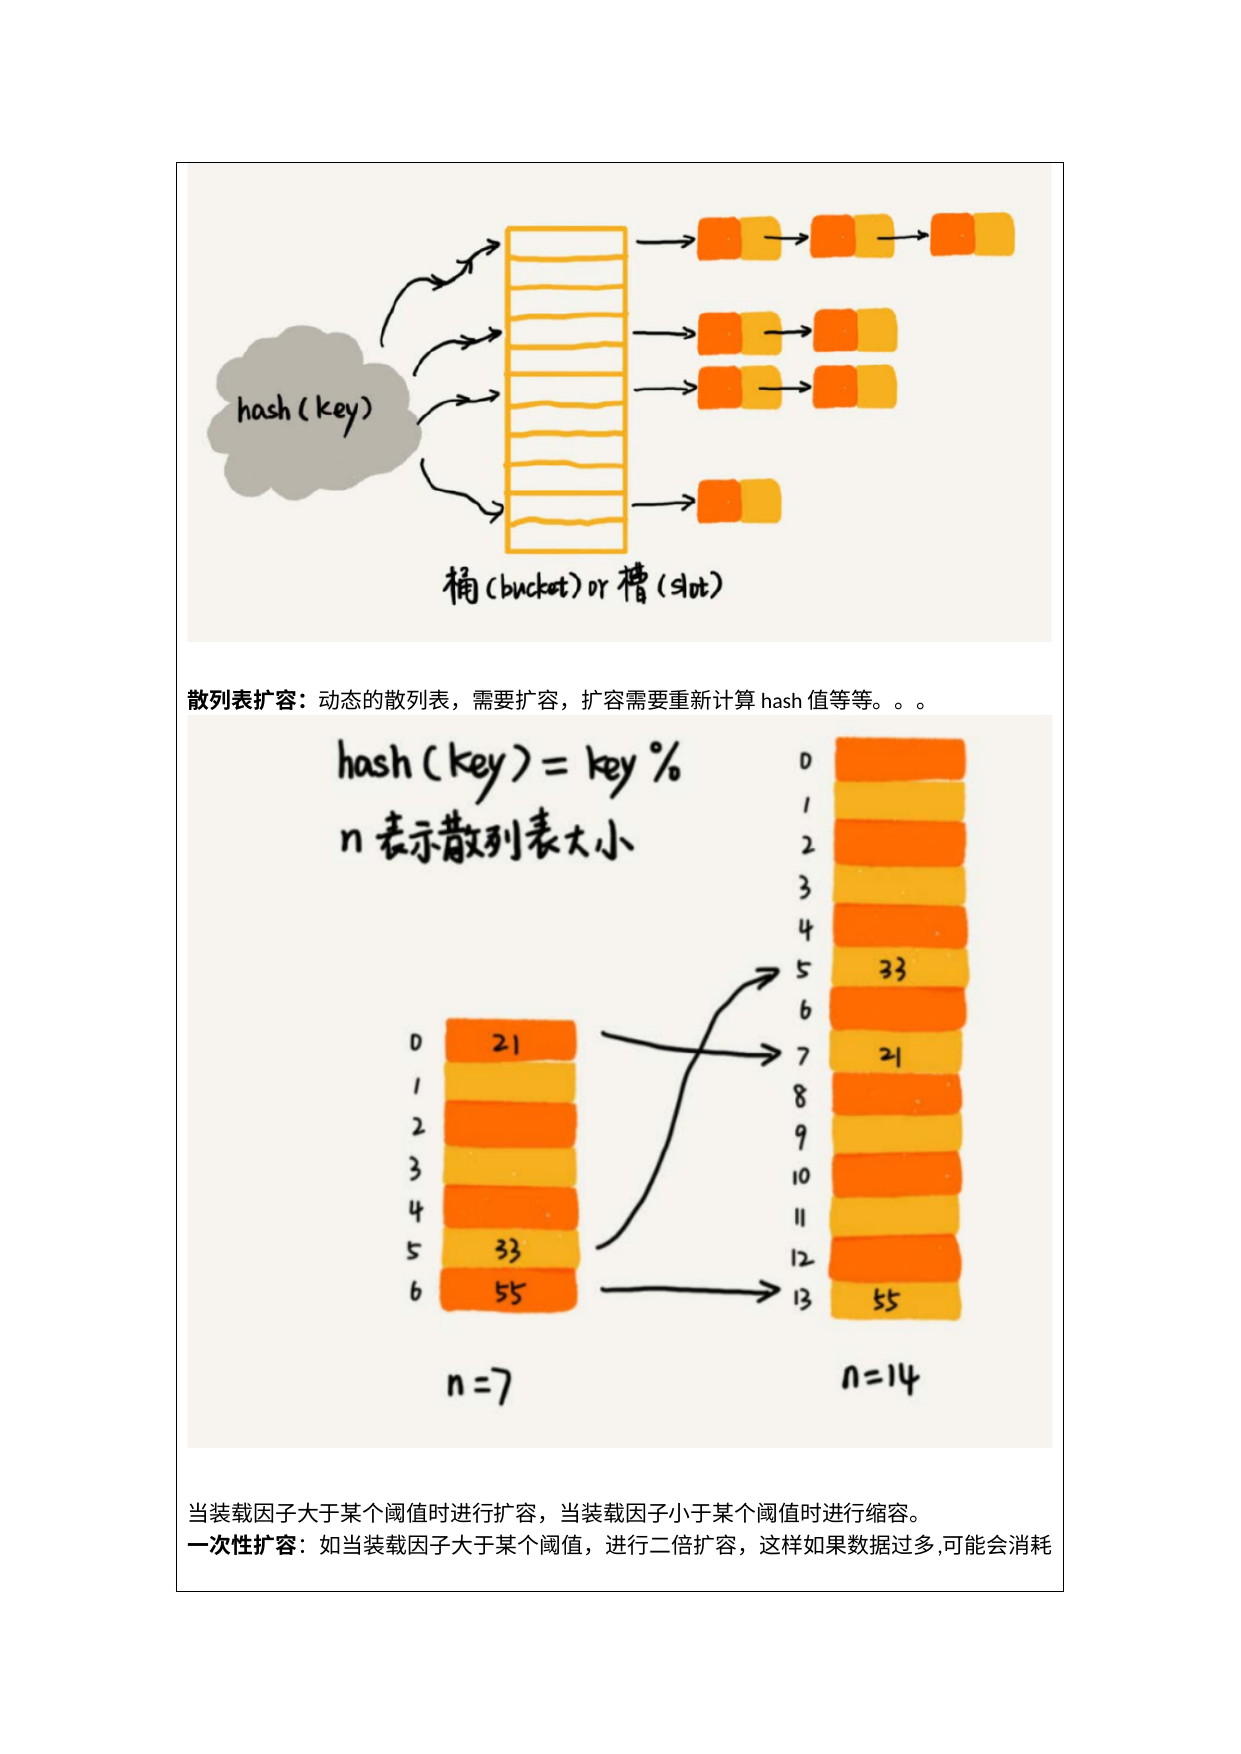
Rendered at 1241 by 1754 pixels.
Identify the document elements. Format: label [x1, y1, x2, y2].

picture [187, 163, 1052, 642]
table_header [177, 163, 1063, 1591]
picture [187, 715, 1053, 1448]
